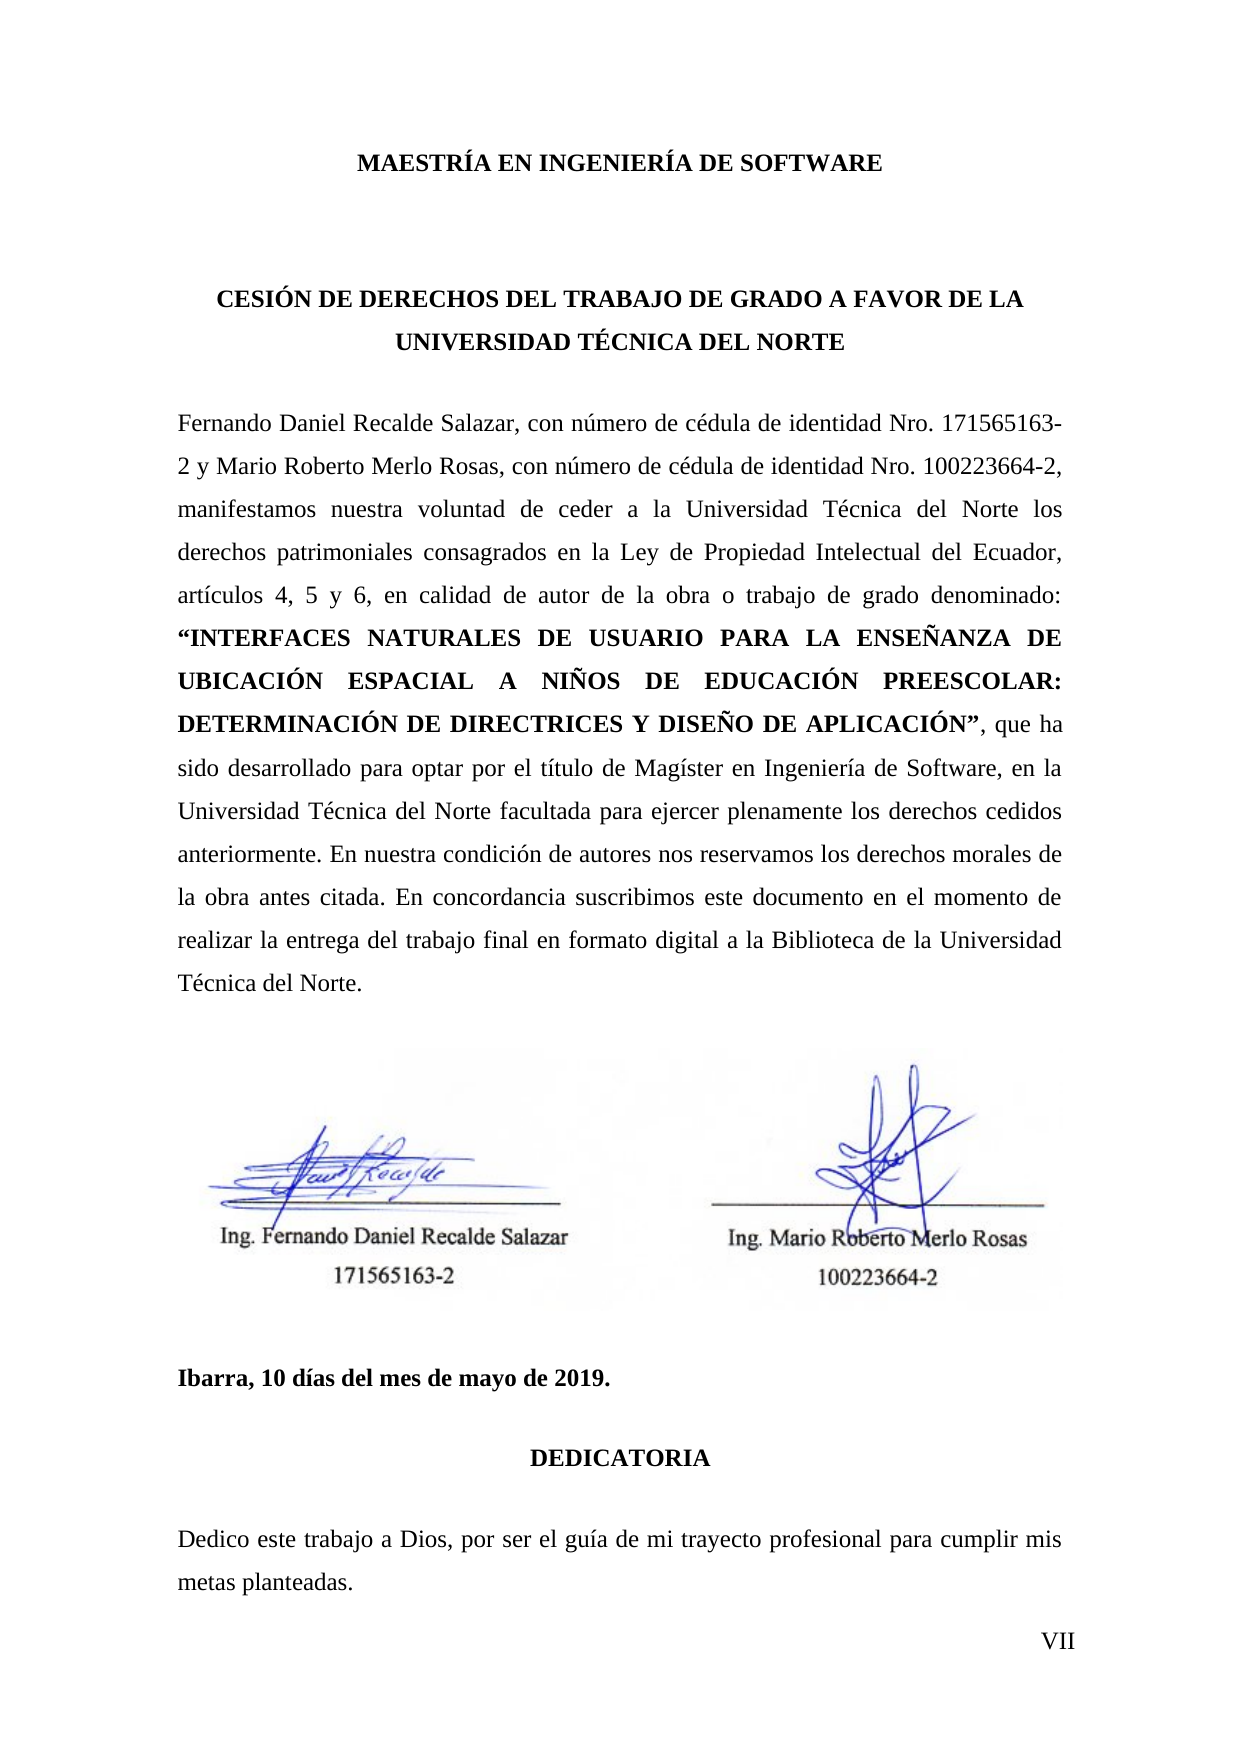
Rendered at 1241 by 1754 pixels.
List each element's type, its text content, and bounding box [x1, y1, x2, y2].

text Dedico este trabajo a Dios, por ser el guía de mi trayecto profesional para cumplir mis metas planteadas. [177, 1524, 1063, 1596]
text Fernando Daniel Recalde Salazar, con número de cédula de identidad Nro. 171565163-2 y Mario Roberto Merlo Rosas, con número de cédula de identidad Nro. 100223664-2, manifestamos nuestra voluntad de ceder a la Universidad Técnica del Norte los derechos patrimoniales consagrados en la Ley de Propiedad Intelectual del Ecuador, artículos 4, 5 y 6, en calidad de autor de la obra o trabajo de grado denominado: “INTERFACES NATURALES DE USUARIO PARA LA ENSEÑANZA DE UBICACIÓN ESPACIAL A NIÑOS DE EDUCACIÓN PREESCOLAR: DETERMINACIÓN DE DIRECTRICES Y DISEÑO DE APLICACIÓN”, que ha sido desarrollado para optar por el título de Magíster en Ingeniería de Software, en la Universidad Técnica del Norte facultada para ejercer plenamente los derechos cedidos anteriormente. En nuestra condición de autores nos reservamos los derechos morales de la obra antes citada. En concordancia suscribimos este documento en el momento de realizar la entrega del trabajo final en formato digital a la Biblioteca de la Universidad Técnica del Norte. [177, 408, 1063, 997]
text MAESTRÍA EN INGENIERÍA DE SOFTWARE [177, 148, 1063, 176]
text Ibarra, 10 días del mes de mayo de 2019. [177, 1363, 1063, 1391]
subtitle DEDICATORIA [177, 1443, 1063, 1472]
picture [177, 1048, 1063, 1311]
subtitle CESIÓN DE DERECHOS DEL TRABAJO DE GRADO A FAVOR DE LA UNIVERSIDAD TÉCNICA DEL NORTE [177, 284, 1063, 356]
